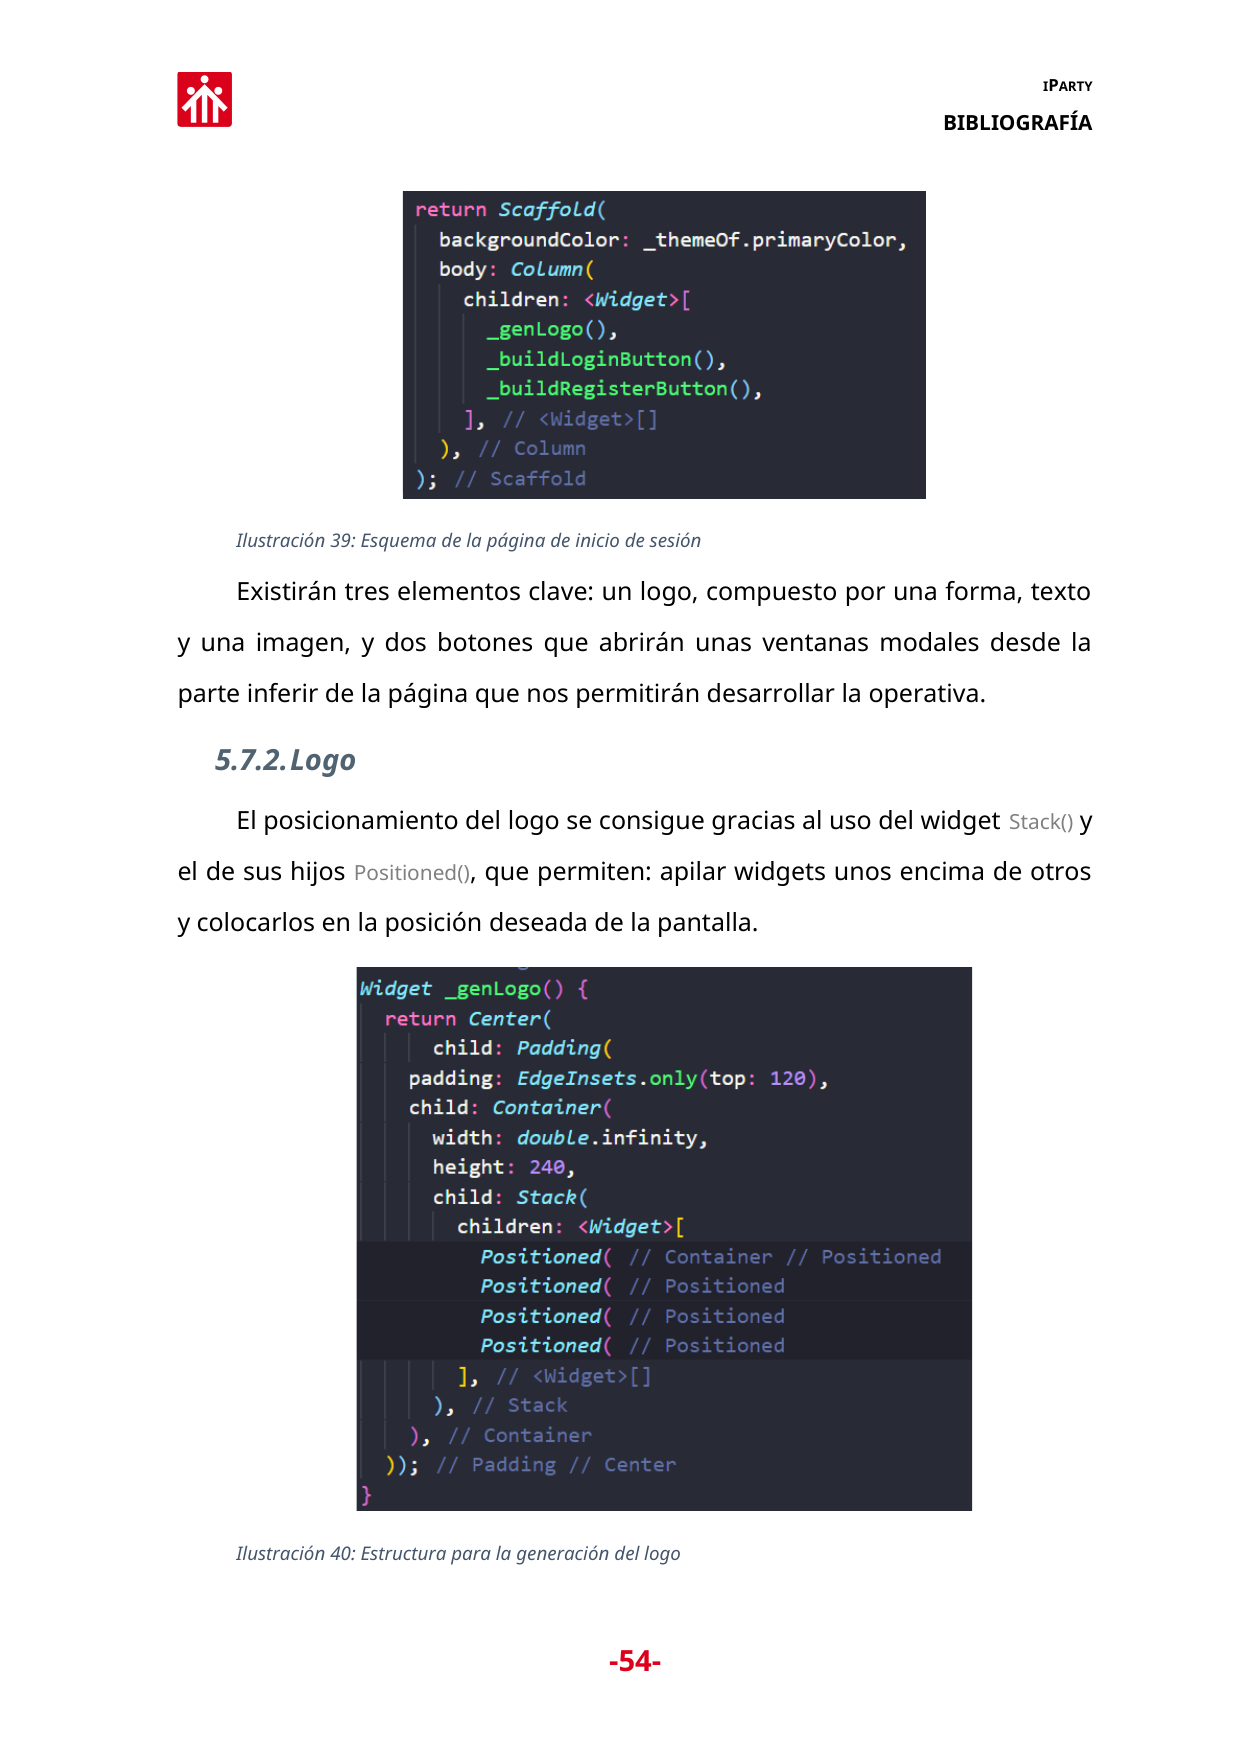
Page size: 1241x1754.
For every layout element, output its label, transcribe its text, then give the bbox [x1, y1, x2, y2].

picture [356, 967, 973, 1511]
picture [177, 72, 232, 127]
picture [402, 191, 926, 499]
text Ilustración 39: Esquema de la página de inicio de sesión [177, 528, 1092, 553]
text Existirán tres elementos clave: un logo, compuesto por una forma, texto y una imagen, y dos botones que abrirán unas ventanas modales desde la parte inferir de la página que nos permitirán desarrollar la operativa. [177, 574, 1092, 710]
text Ilustración 40: Estructura para la generación del logo [177, 1540, 1092, 1566]
text El posicionamiento del logo se consigue gracias al uso del widget Stack() y el de sus hijos Positioned(), que permiten: apilar widgets unos encima de otros y colocarlos en la posición deseada de la pantalla. [177, 802, 1092, 938]
subtitle Logo [215, 740, 1092, 779]
